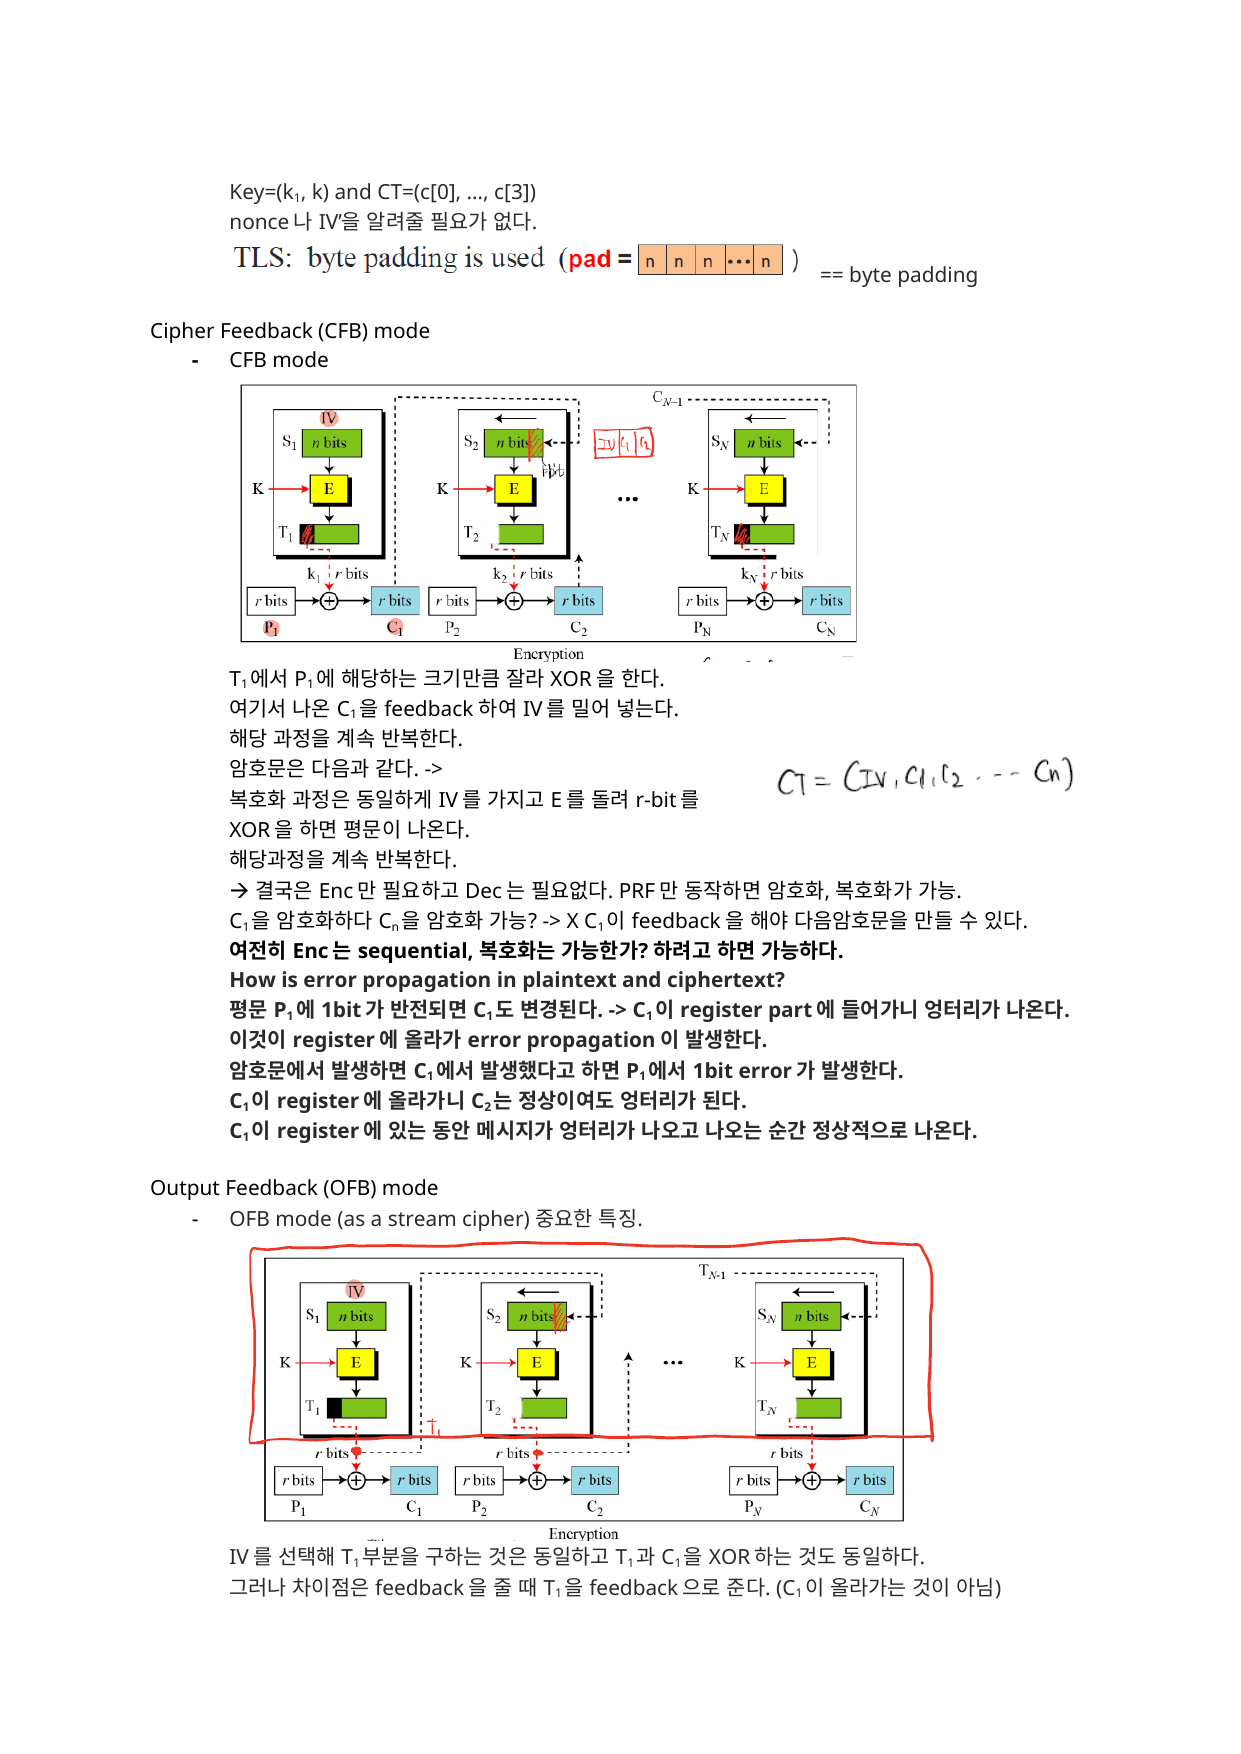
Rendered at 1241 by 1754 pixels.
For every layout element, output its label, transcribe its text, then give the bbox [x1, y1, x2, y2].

picture [763, 751, 1076, 811]
picture [229, 236, 820, 282]
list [192, 1202, 1090, 1601]
text Output Feedback (OFB) mode [150, 1173, 1090, 1202]
picture [229, 373, 879, 662]
text Cipher Feedback (CFB) mode [150, 317, 1090, 345]
picture [229, 1232, 936, 1541]
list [192, 177, 1090, 288]
